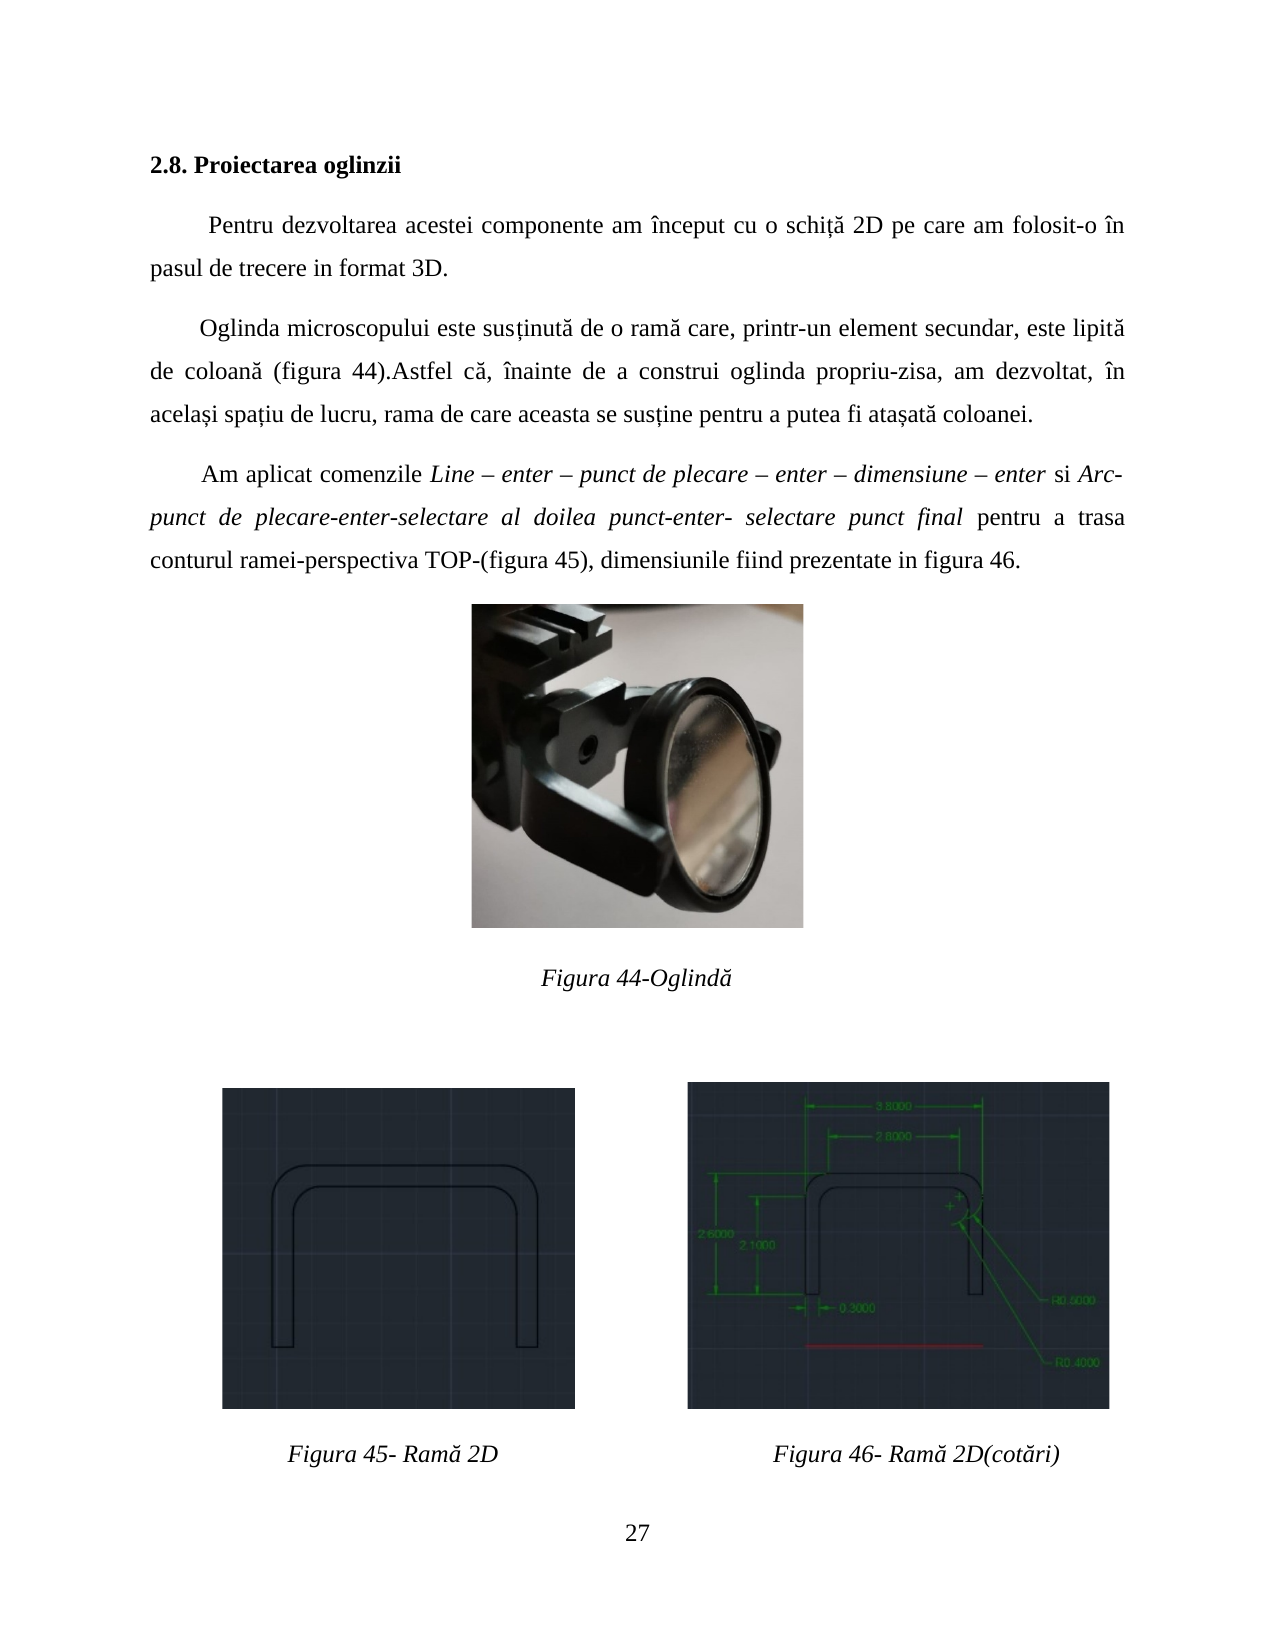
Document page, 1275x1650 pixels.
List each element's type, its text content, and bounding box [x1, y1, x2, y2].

text Am aplicat comenzile Line – enter – punct de plecare – enter – dimensiune – enter si Arc-punct de plecare-enter-selectare al doilea punct-enter- selectare punct final pentru a trasa conturul ramei-perspectiva TOP-(figura 45), dimensiunile fiind prezentate in figura 46. [150, 459, 1125, 574]
picture [222, 1088, 575, 1409]
text 2.8. Proiectarea oglinzii [150, 150, 1125, 179]
picture [687, 1082, 1110, 1409]
text Figura 44-Oglindă [150, 963, 1125, 992]
picture [471, 604, 804, 928]
text Pentru dezvoltarea acestei componente am început cu o schiță 2D pe care am folosit-o în pasul de trecere in format 3D. [150, 210, 1125, 282]
text Figura 45- Ramă 2D Figura 46- Ramă 2D(cotări) [150, 1439, 1125, 1468]
text Oglinda microscopului este susținută de o ramă care, printr-un element secundar, este lipită de coloană (figura 44).Astfel că, înainte de a construi oglinda propriu-zisa, am dezvoltat, în același spațiu de lucru, rama de care aceasta se susține pentru a putea fi atașată coloanei. [150, 313, 1125, 428]
